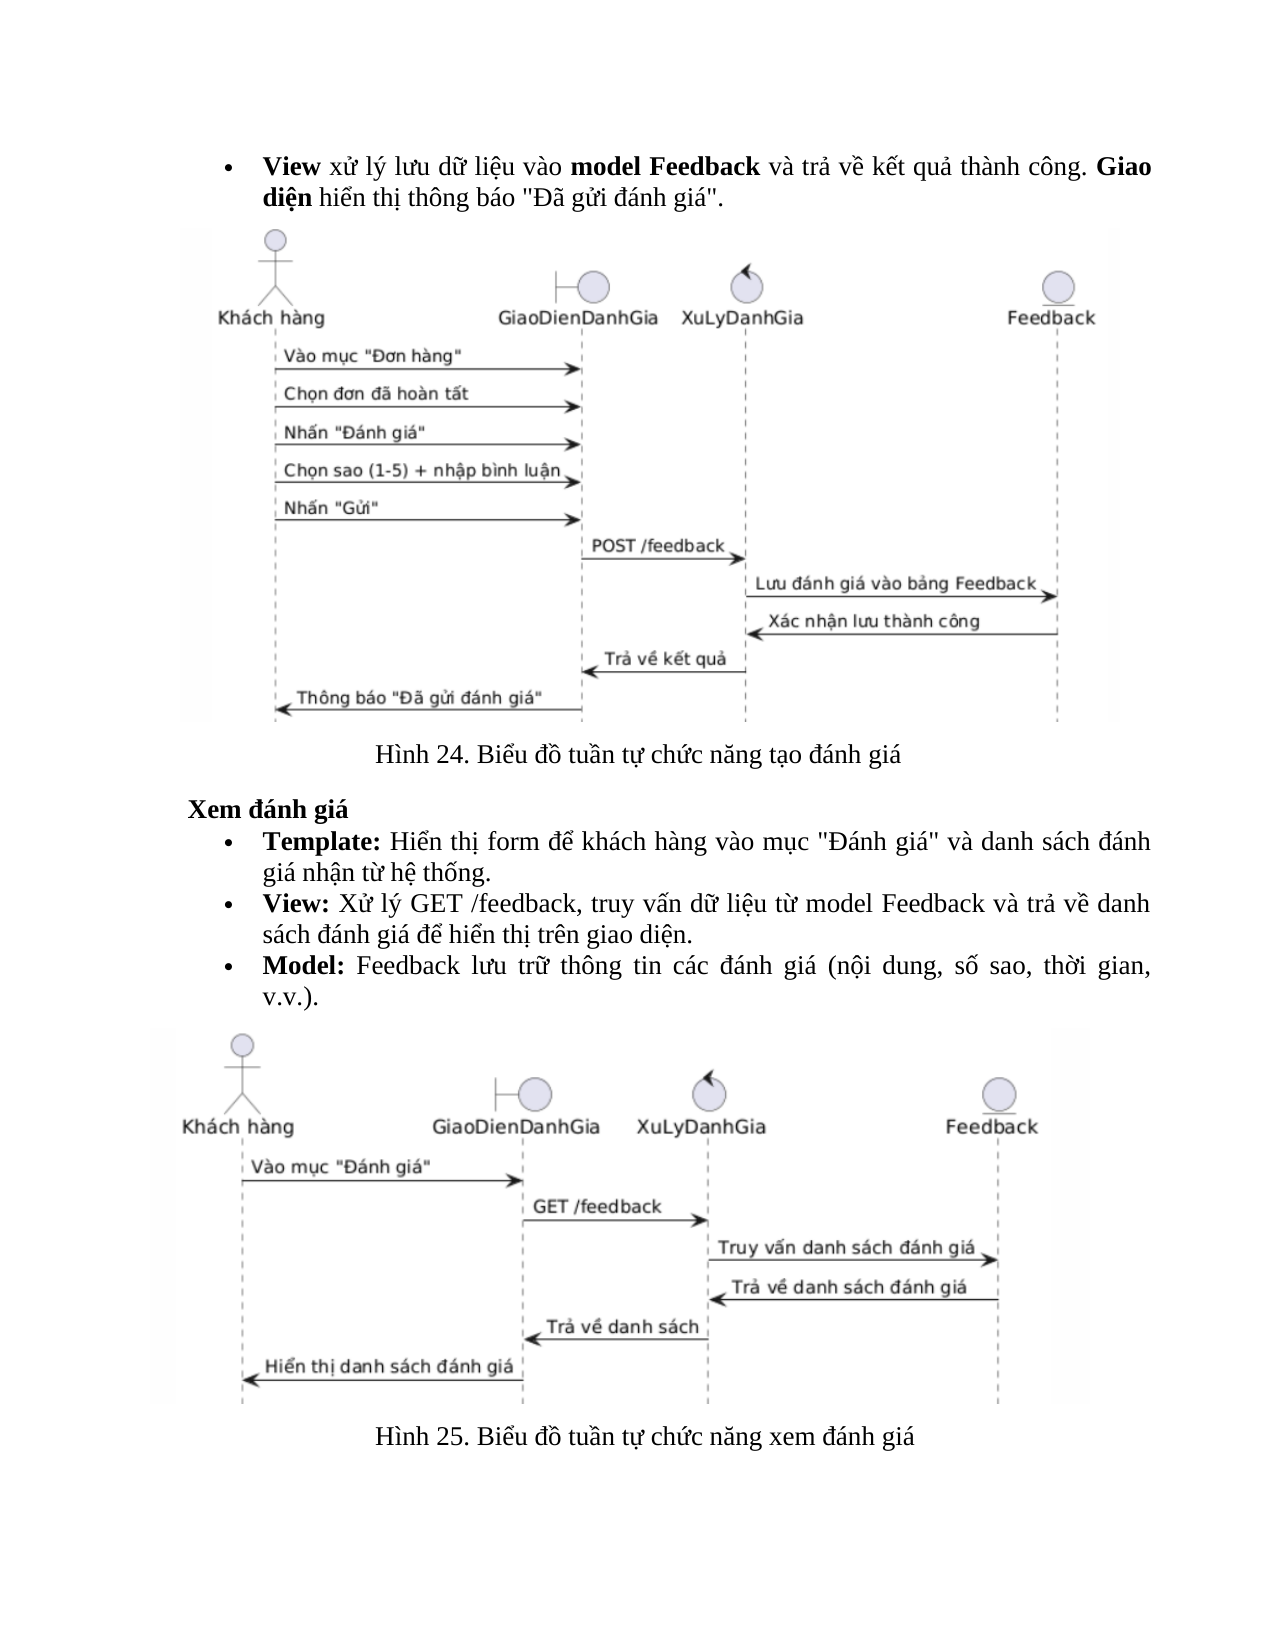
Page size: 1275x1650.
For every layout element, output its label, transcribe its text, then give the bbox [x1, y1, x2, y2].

picture [179, 228, 1120, 722]
list Model: Feedback lưu trữ thông tin các đánh giá (nội dung, số sao, thời gian, v.v.). [225, 949, 1152, 1012]
text Xem đánh giá [187, 794, 1152, 825]
list Template: Hiển thị form để khách hàng vào mục "Đánh giá" và danh sách đánh giá nhận từ hệ thống. [225, 825, 1152, 887]
picture [150, 1028, 1091, 1404]
list View xử lý lưu dữ liệu vào model Feedback và trả về kết quả thành công. Giao diện hiển thị thông báo "Đã gửi đánh giá". [225, 150, 1152, 212]
text Hình 25. Biểu đồ tuần tự chức năng xem đánh giá [300, 1420, 1152, 1451]
list View: Xử lý GET /feedback, truy vấn dữ liệu từ model Feedback và trả về danh sách đánh giá để hiển thị trên giao diện. [225, 887, 1152, 949]
text Hình 24. Biểu đồ tuần tự chức năng tạo đánh giá [300, 739, 1152, 770]
